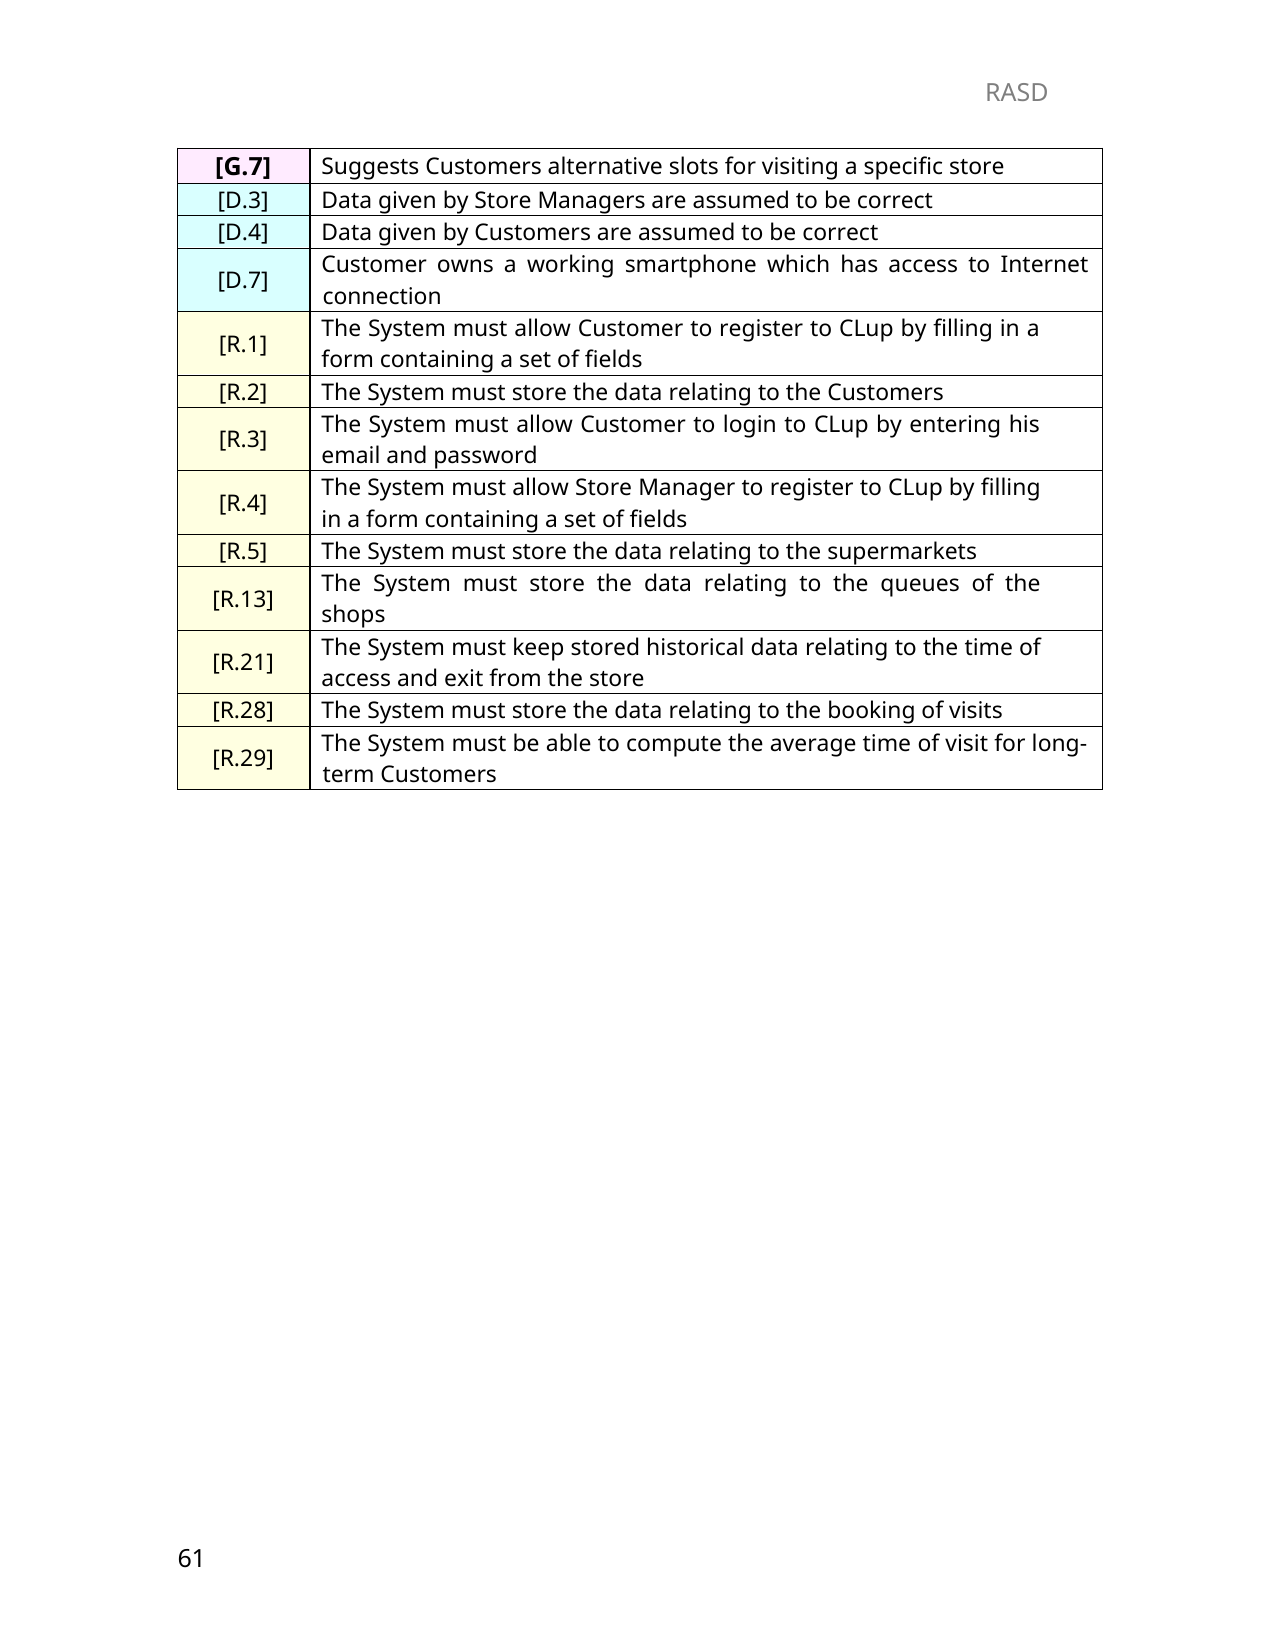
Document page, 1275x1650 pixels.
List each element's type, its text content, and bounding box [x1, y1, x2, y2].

table_cell [R.1] [178, 312, 309, 374]
table_header Suggests Customers alternative slots for visiting a specific store [311, 149, 1102, 183]
table_cell The System must store the data relating to the Customers [311, 376, 1102, 407]
table_cell [R.29] [178, 727, 309, 789]
table_cell [R.4] [178, 471, 309, 534]
table_cell [R.21] [178, 631, 309, 693]
table_cell Data given by Customers are assumed to be correct [311, 216, 1102, 247]
table_cell [R.2] [178, 376, 309, 407]
table_cell [D.3] [178, 184, 309, 215]
table_cell The System must allow Store Manager to register to CLup by filling in a form containing a set of fields [311, 471, 1102, 534]
table_cell [D.7] [178, 249, 309, 311]
table_cell Data given by Store Managers are assumed to be correct [311, 184, 1102, 215]
table_cell The System must be able to compute the average time of visit for long-term Customers [311, 727, 1102, 789]
table_cell [R.5] [178, 535, 309, 566]
table_cell [D.4] [178, 216, 309, 247]
table_cell The System must keep stored historical data relating to the time of access and exit from the store [311, 631, 1102, 693]
table_header [G.7] [178, 149, 309, 183]
table_cell The System must allow Customer to login to CLup by entering his email and password [311, 408, 1102, 470]
table_cell Customer owns a working smartphone which has access to Internet connection [311, 249, 1102, 311]
table_cell The System must allow Customer to register to CLup by filling in a form containing a set of fields [311, 312, 1102, 374]
table_cell [R.28] [178, 694, 309, 726]
table_cell [R.3] [178, 408, 309, 470]
table_cell The System must store the data relating to the supermarkets [311, 535, 1102, 566]
table_cell The System must store the data relating to the booking of visits [311, 694, 1102, 726]
table_cell The System must store the data relating to the queues of the shops [311, 567, 1102, 630]
table_cell [R.13] [178, 567, 309, 630]
